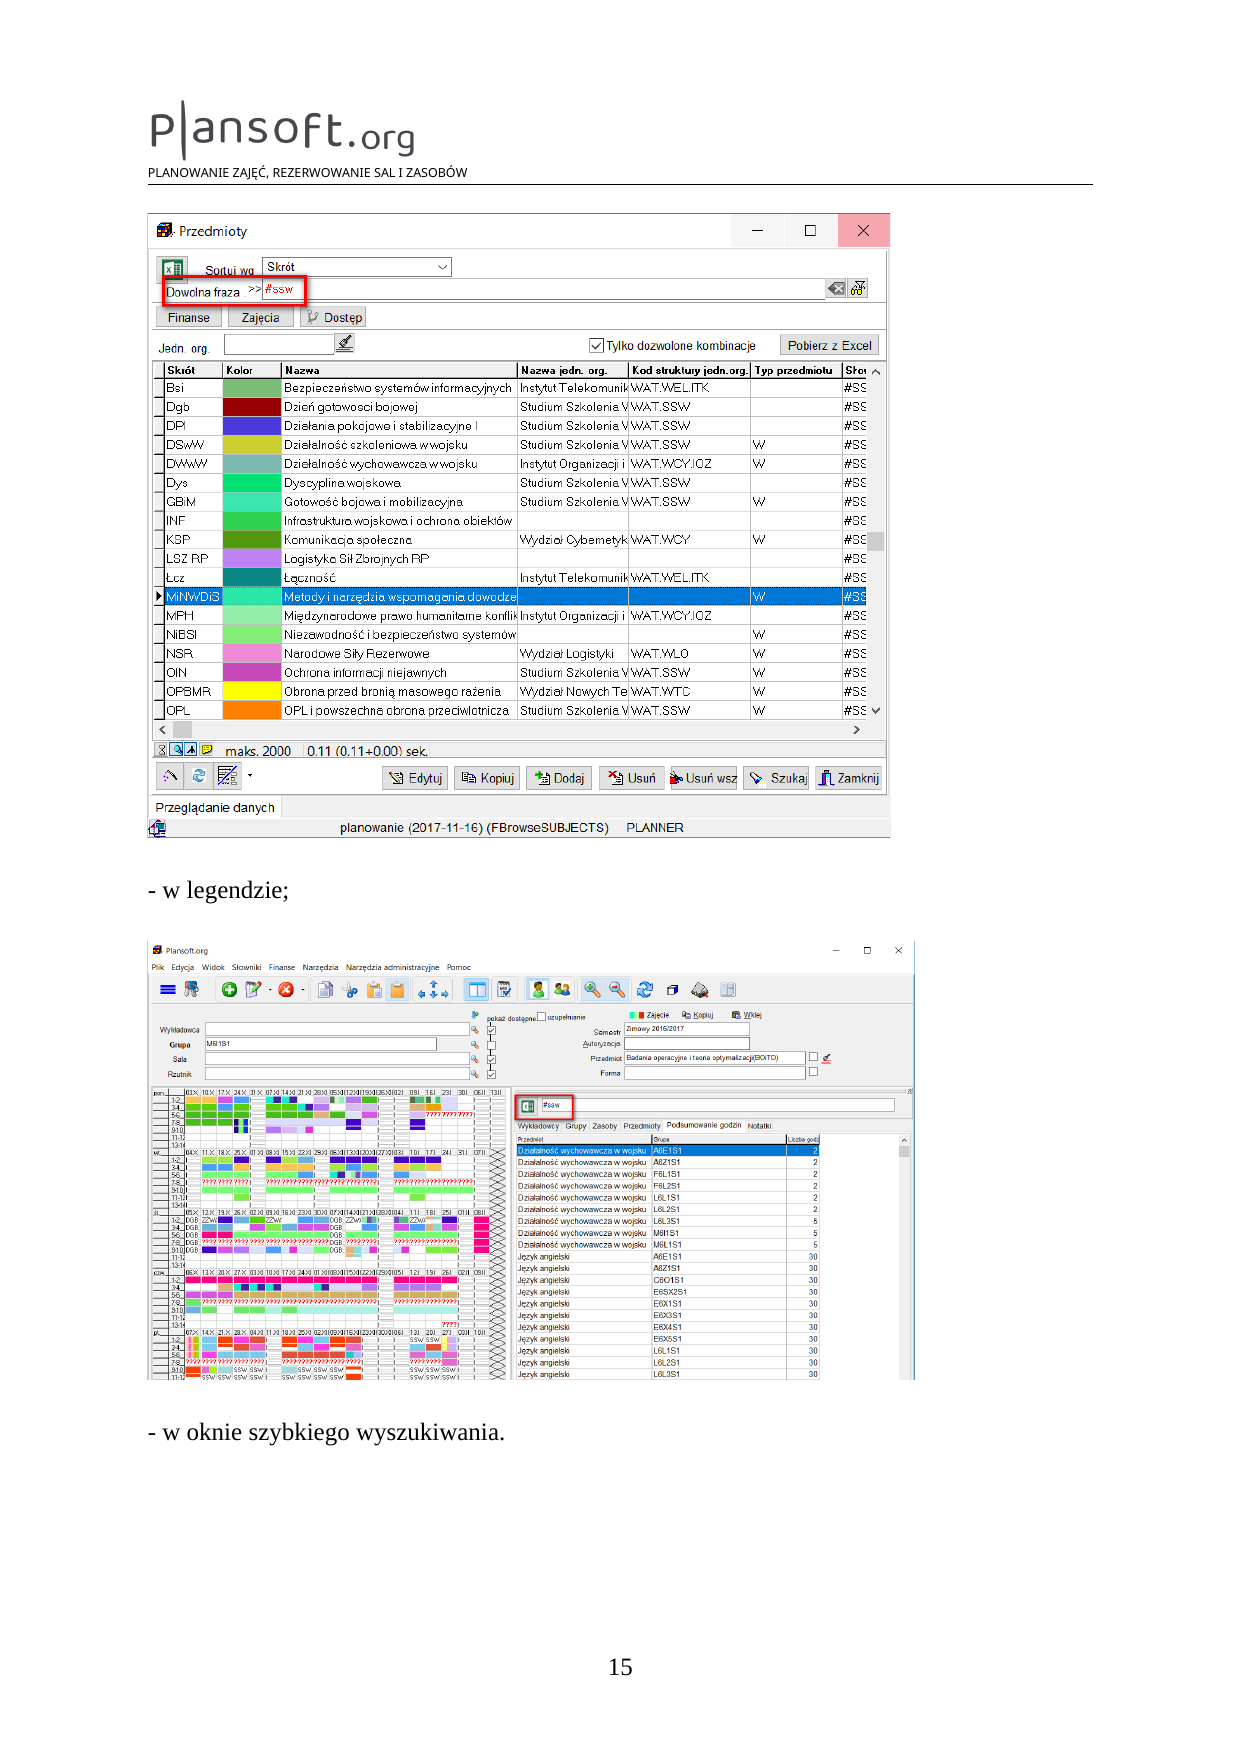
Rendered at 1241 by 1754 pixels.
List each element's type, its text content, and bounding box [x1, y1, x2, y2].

picture [147, 941, 915, 1380]
text - w oknie szybkiego wyszukiwania. [148, 1417, 1093, 1446]
picture [147, 213, 891, 838]
text - w legendzie; [148, 875, 1093, 904]
picture [147, 73, 418, 165]
